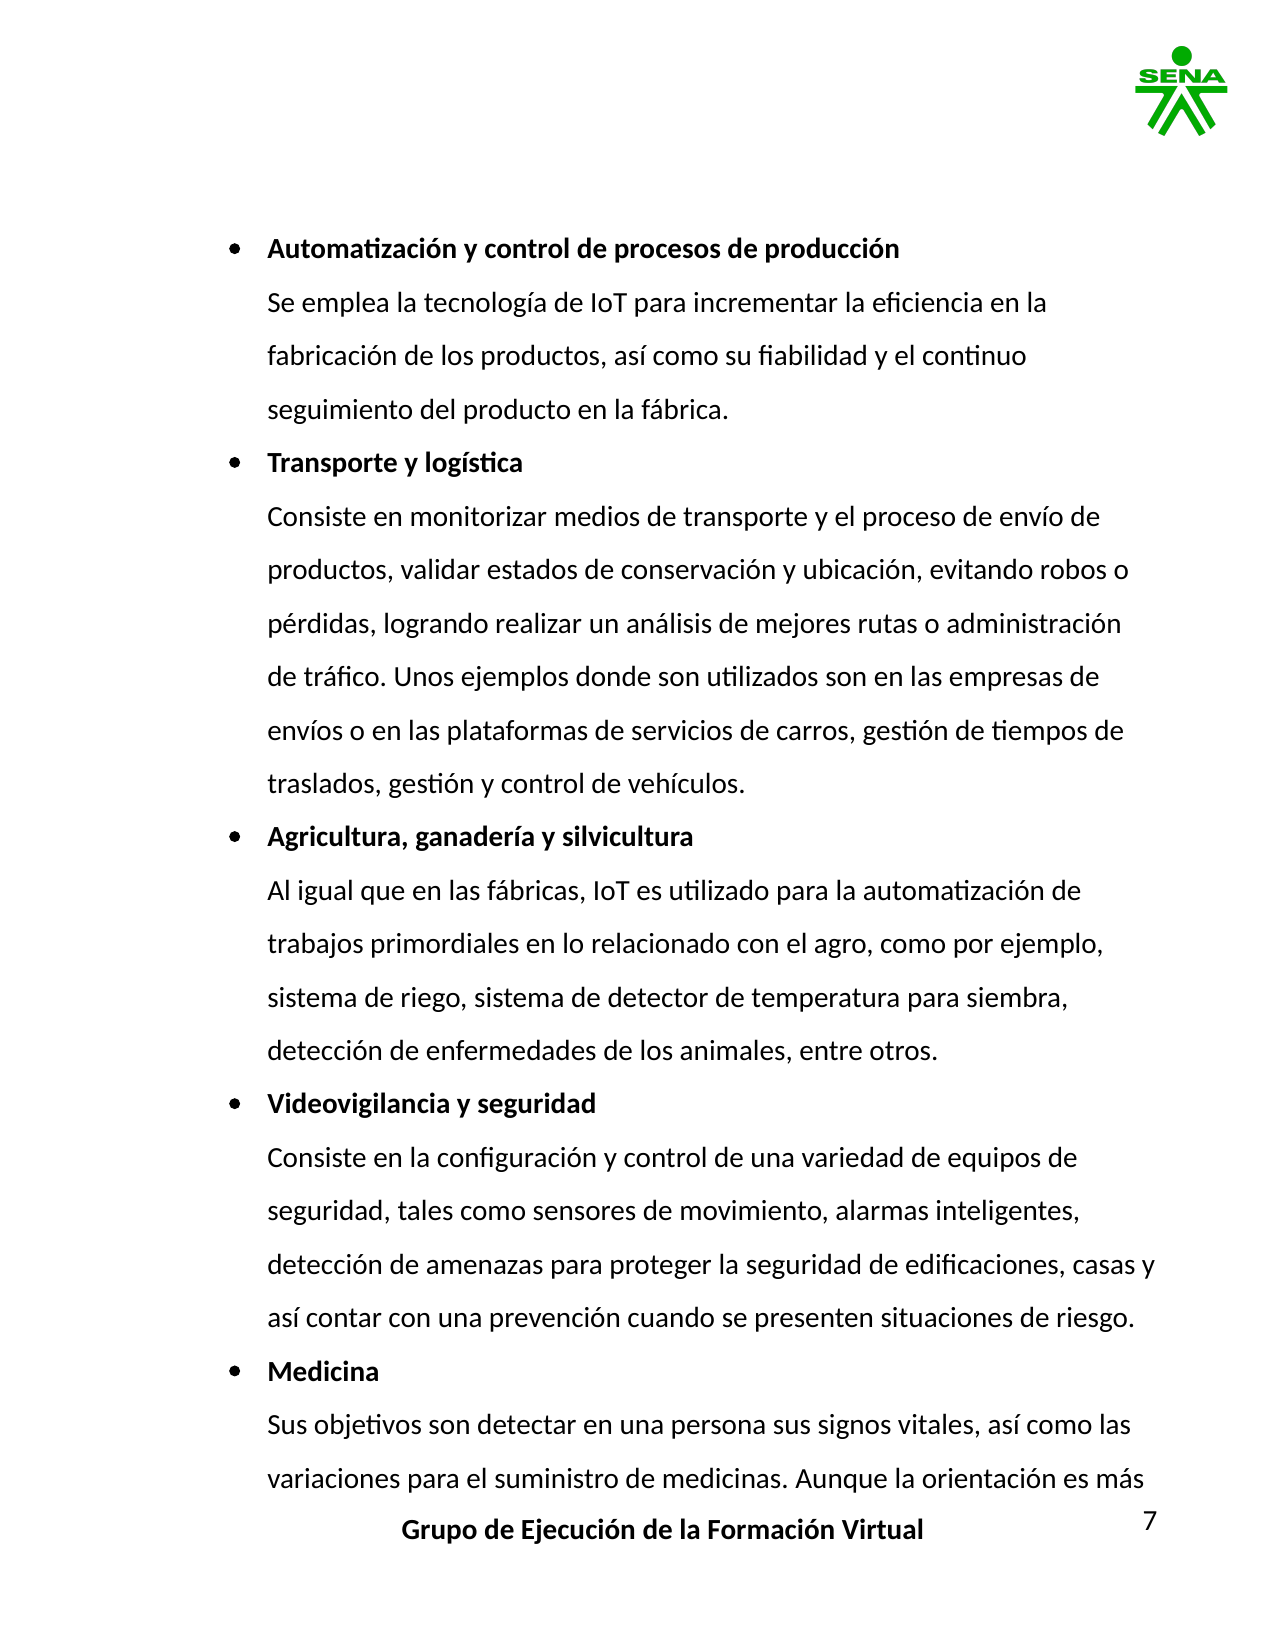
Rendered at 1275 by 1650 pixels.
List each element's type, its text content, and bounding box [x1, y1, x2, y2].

list Medicina [229, 1353, 1157, 1388]
picture [1135, 46, 1228, 136]
list Consiste en monitorizar medios de transporte y el proceso de envío de productos, validar estados de conservación y ubicación, evitando robos o pérdidas, logrando realizar un análisis de mejores rutas o administración de tráfico. Unos ejemplos donde son utilizados son en las empresas de envíos o en las plataformas de servicios de carros, gestión de tiempos de traslados, gestión y control de vehículos. [267, 498, 1157, 801]
list Videovigilancia y seguridad [229, 1086, 1157, 1121]
list Consiste en la configuración y control de una variedad de equipos de seguridad, tales como sensores de movimiento, alarmas inteligentes, detección de amenazas para proteger la seguridad de edificaciones, casas y así contar con una prevención cuando se presenten situaciones de riesgo. [267, 1139, 1157, 1335]
list Al igual que en las fábricas, IoT es utilizado para la automatización de trabajos primordiales en lo relacionado con el agro, como por ejemplo, sistema de riego, sistema de detector de temperatura para siembra, detección de enfermedades de los animales, entre otros. [267, 872, 1157, 1068]
list Agricultura, ganadería y silvicultura [229, 818, 1157, 854]
list Transporte y logística [229, 444, 1157, 480]
list Automatización y control de procesos de producción [229, 231, 1157, 266]
list Se emplea la tecnología de IoT para incrementar la eficiencia en la fabricación de los productos, así como su fiabilidad y el continuo seguimiento del producto en la fábrica. [267, 284, 1157, 427]
